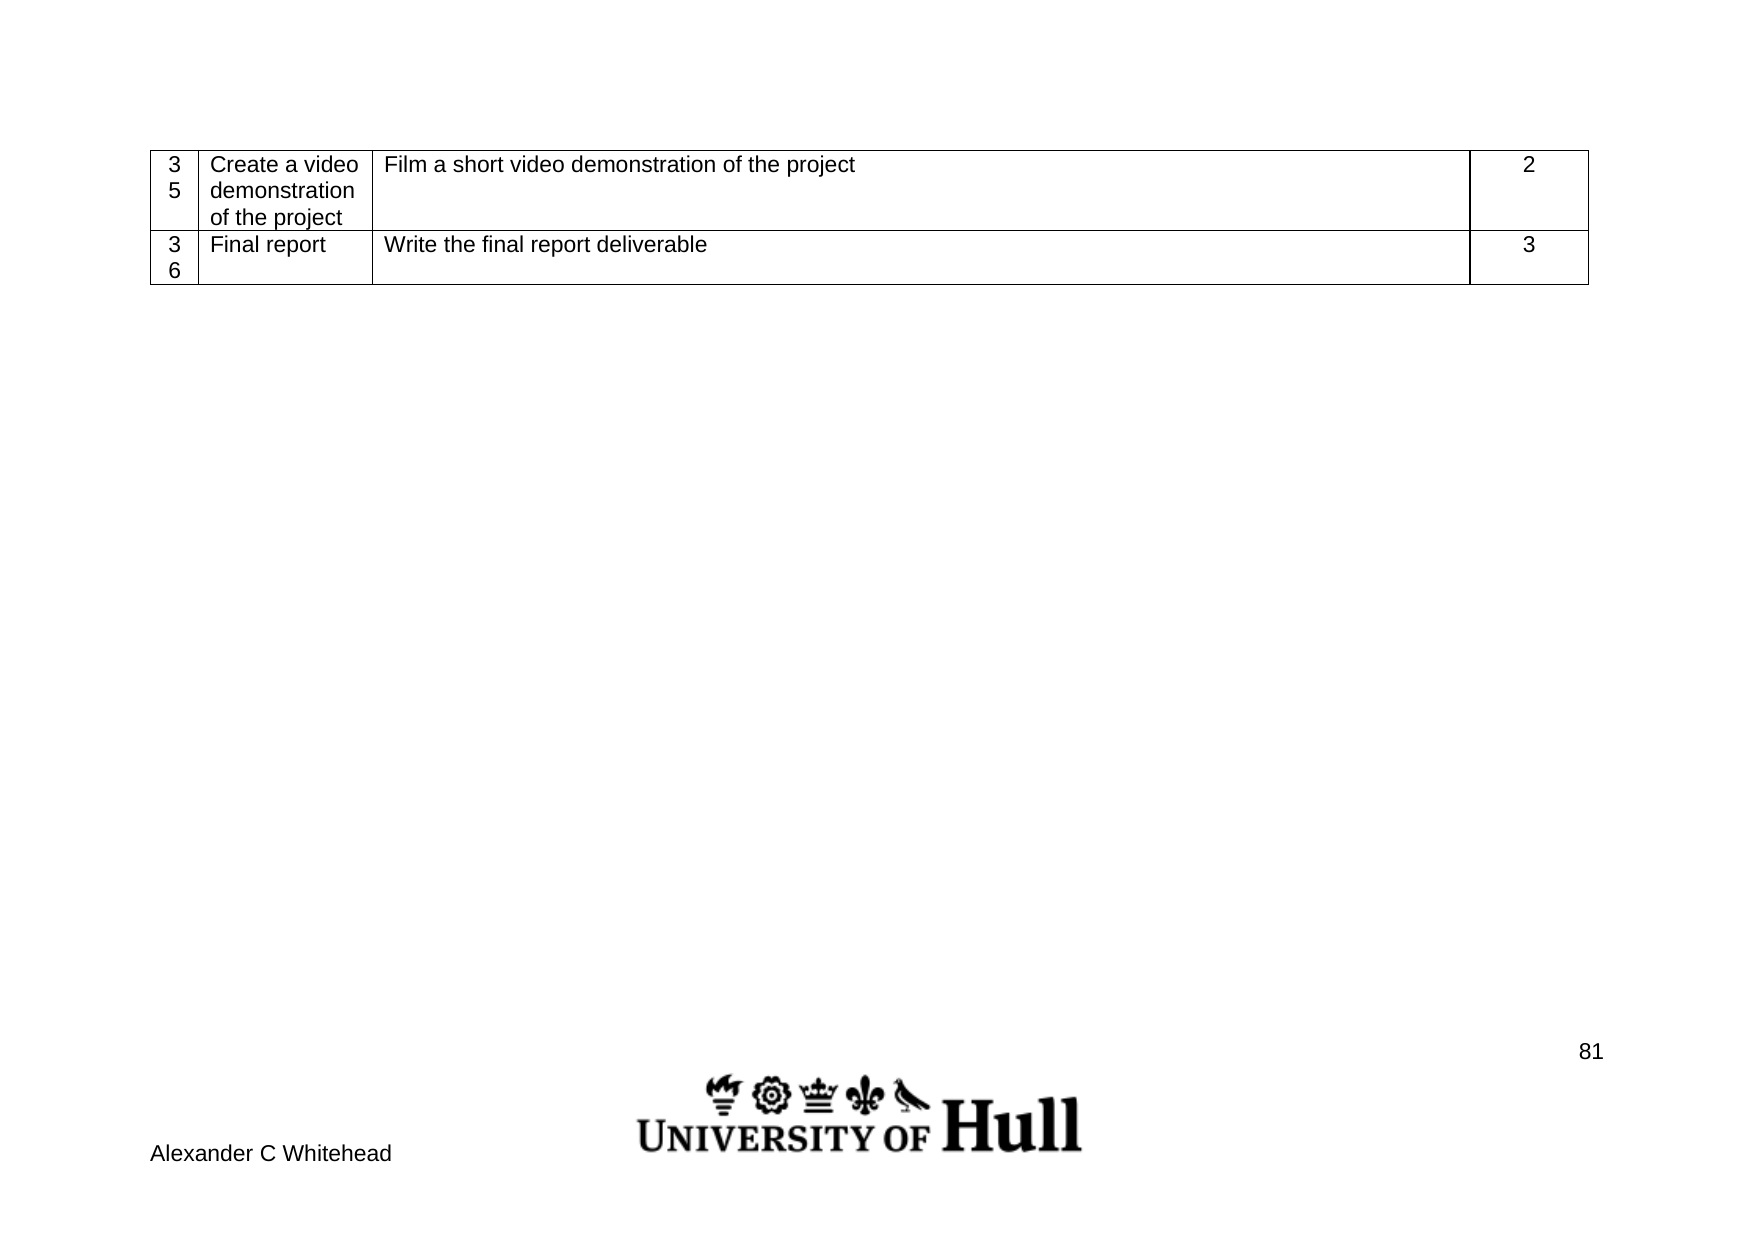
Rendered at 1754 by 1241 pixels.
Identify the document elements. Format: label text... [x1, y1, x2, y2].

table_cell Write the final report deliverable [373, 231, 1469, 284]
table_cell 36 [151, 231, 198, 284]
table_cell 3 [1471, 231, 1588, 284]
table_cell Final report [199, 231, 372, 284]
table_cell 35 [151, 151, 198, 230]
table_cell Film a short video demonstration of the project [373, 151, 1469, 230]
table_cell 2 [1471, 151, 1588, 230]
picture [630, 1064, 1091, 1162]
table_cell Create a video demonstration of the project [199, 151, 372, 230]
